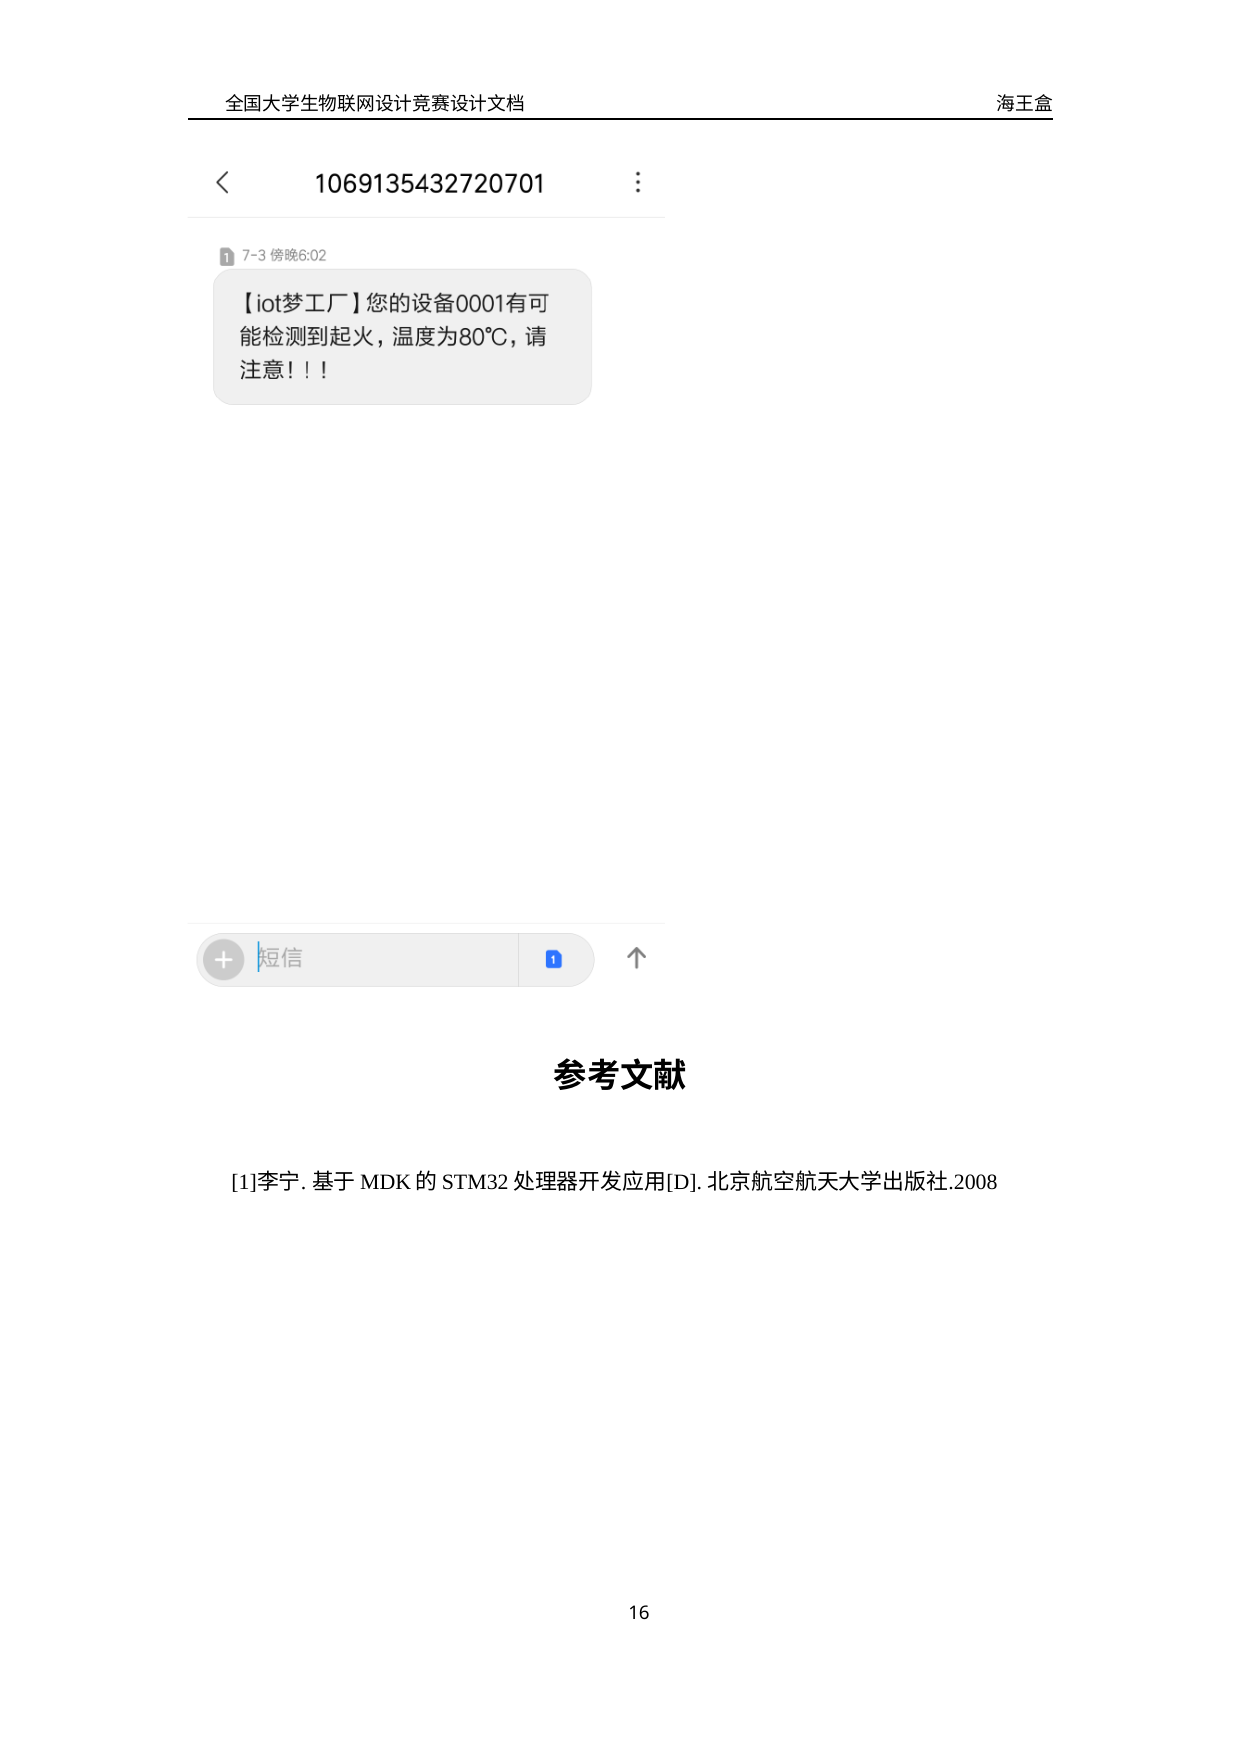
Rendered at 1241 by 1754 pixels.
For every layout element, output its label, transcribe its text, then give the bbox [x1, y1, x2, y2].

subtitle 参考文献 [187, 1040, 1053, 1105]
picture [187, 159, 665, 993]
text [1]李宁. 基于MDK的STM32处理器开发应用[D]. 北京航空航天大学出版社.2008 [187, 1164, 1053, 1196]
